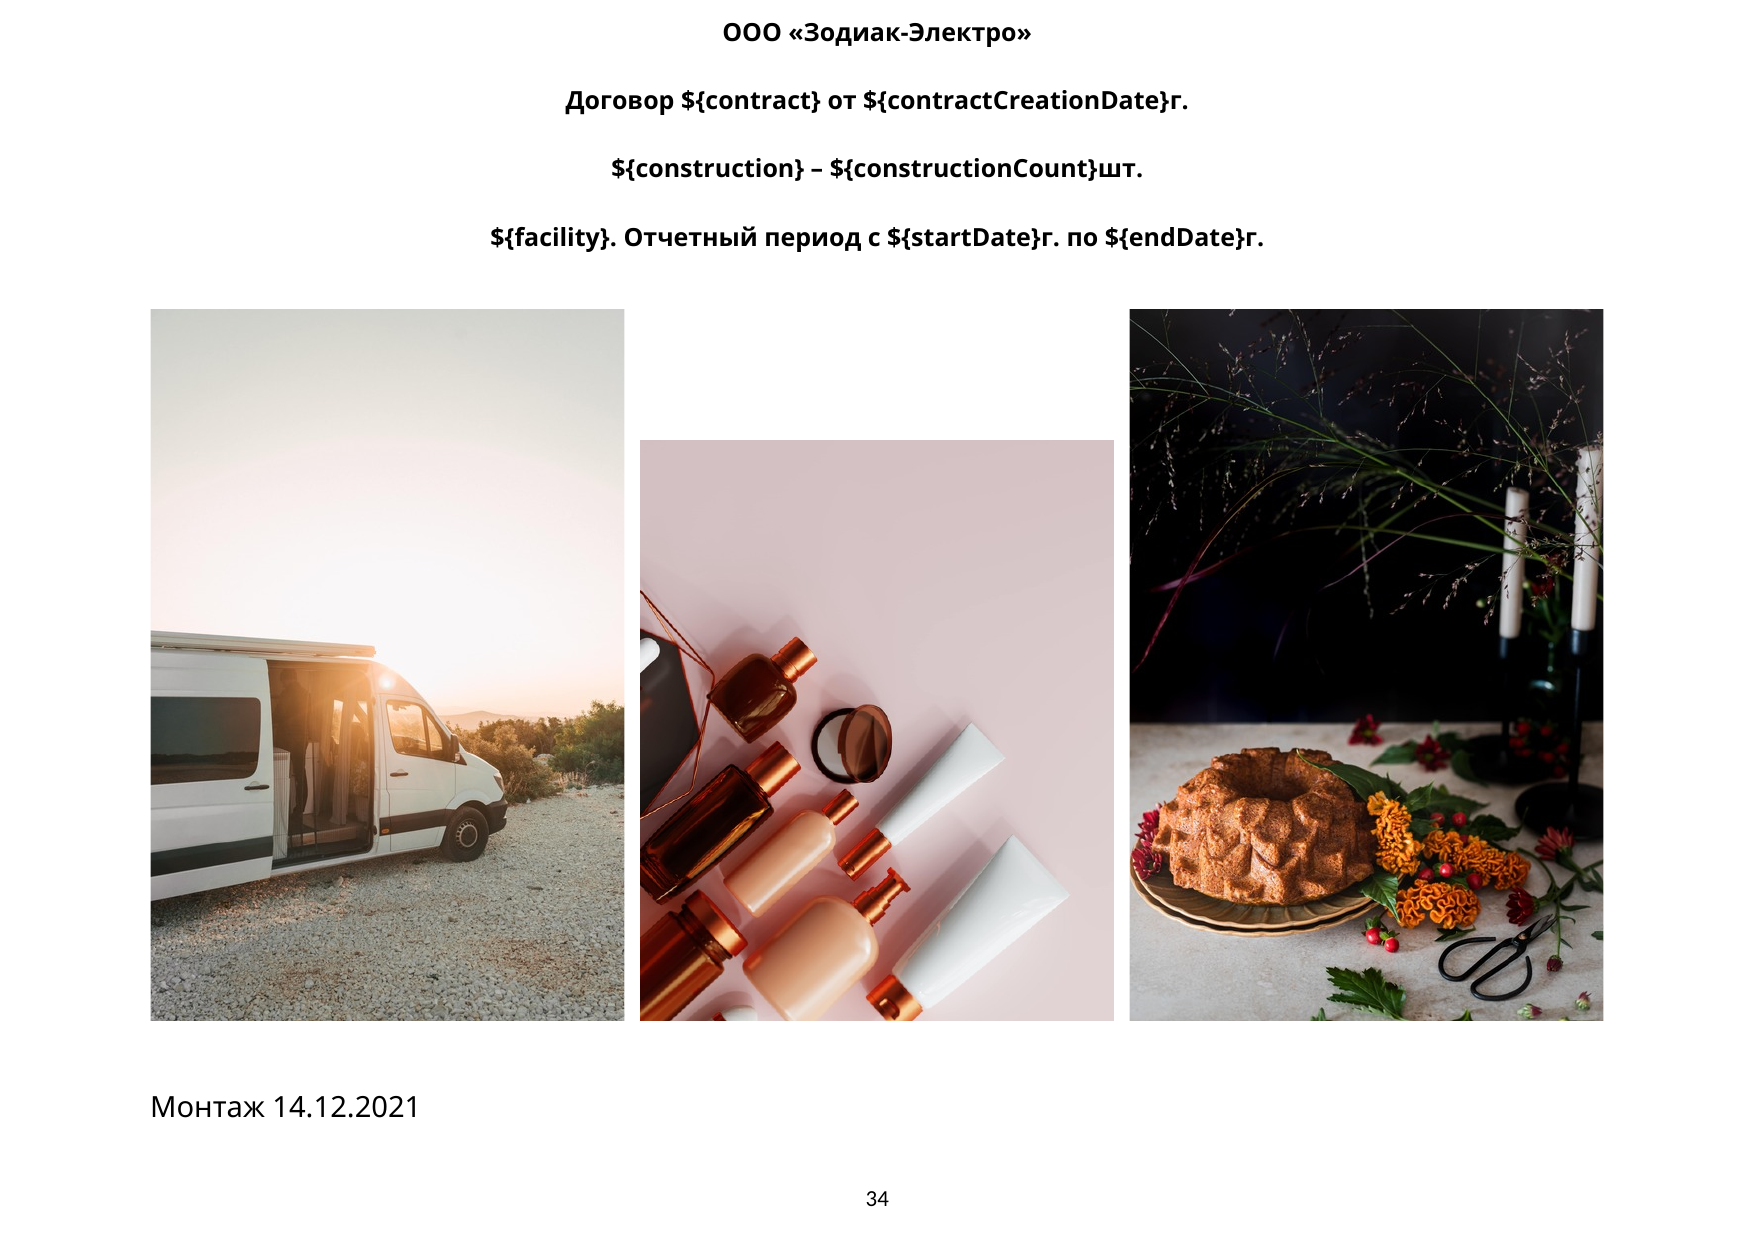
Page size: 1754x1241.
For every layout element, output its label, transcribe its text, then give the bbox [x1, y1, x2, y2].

text Монтаж 14.12.2021 [150, 1086, 1604, 1126]
picture [640, 440, 1114, 1021]
picture [1129, 309, 1604, 1021]
picture [150, 309, 625, 1021]
